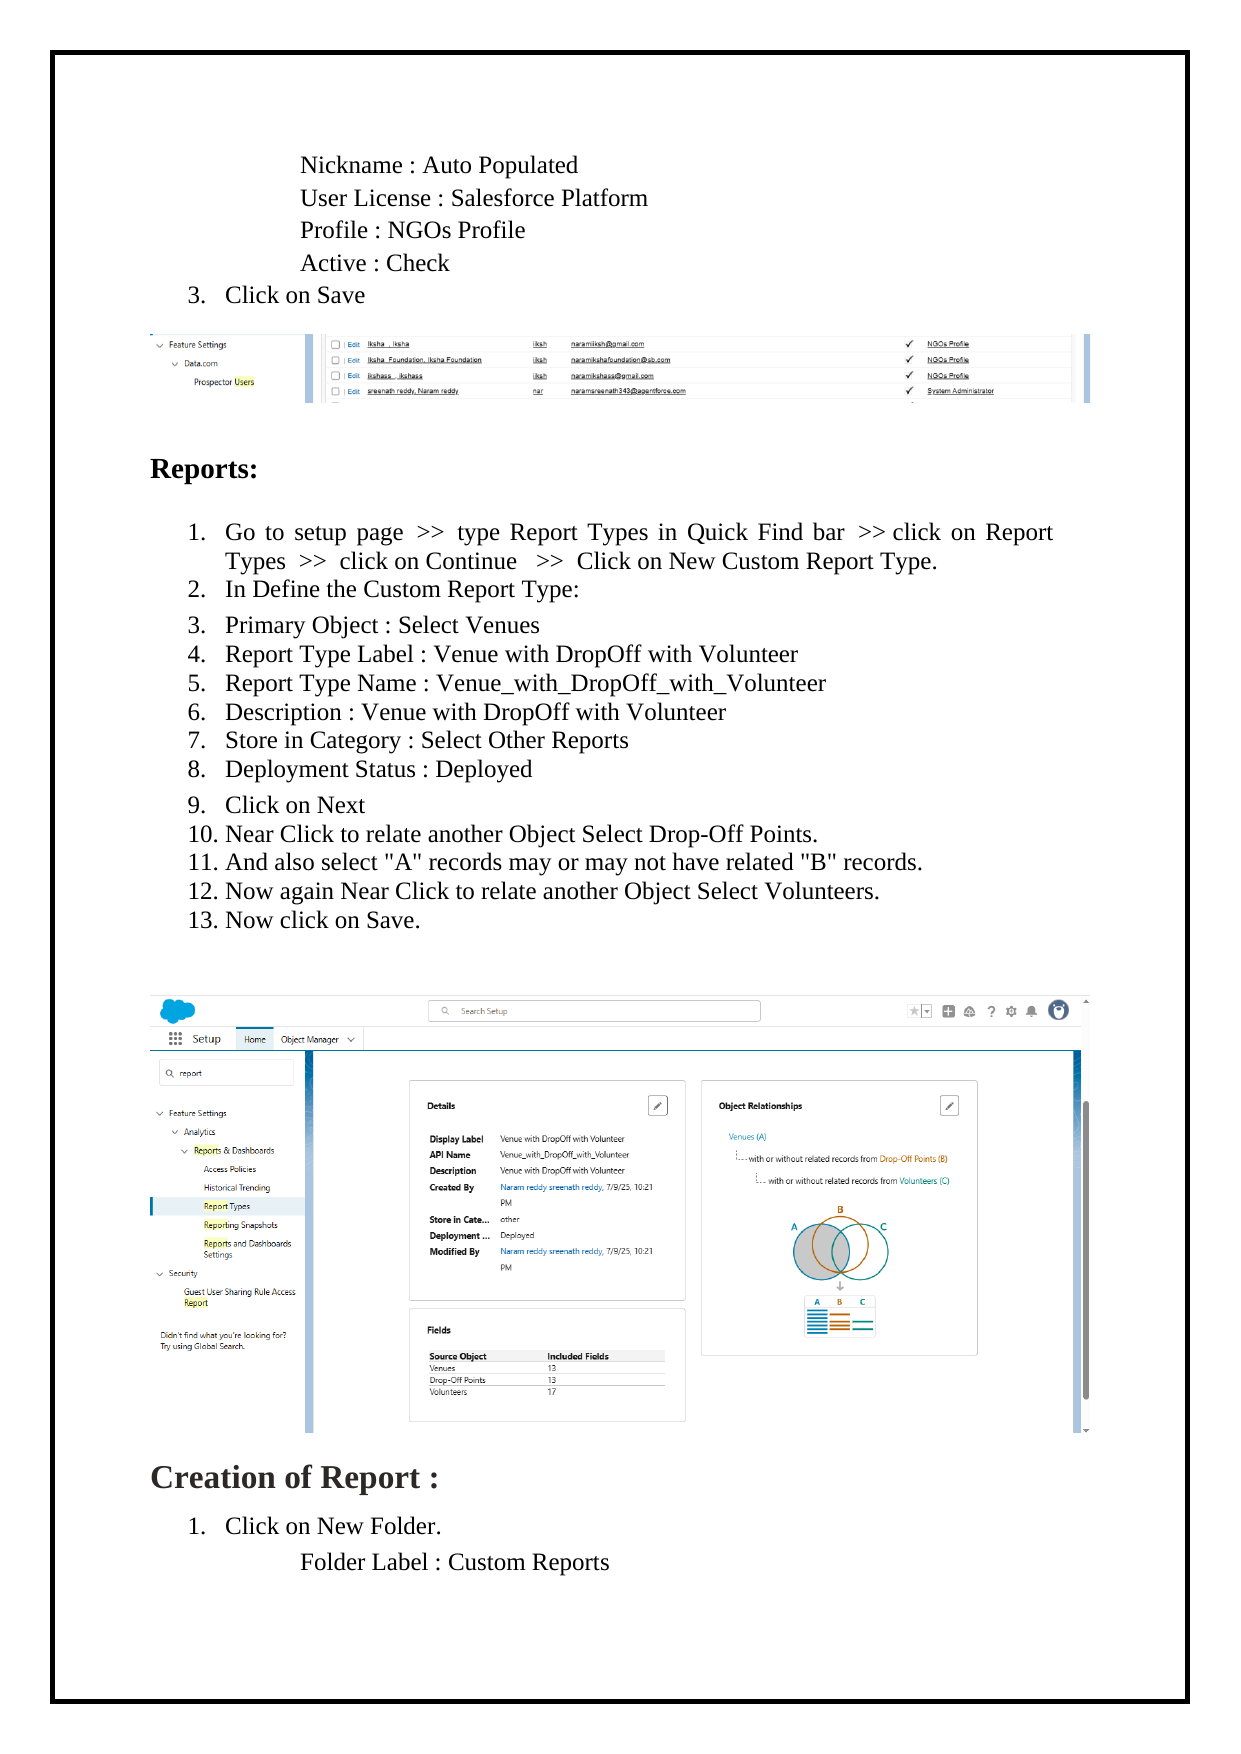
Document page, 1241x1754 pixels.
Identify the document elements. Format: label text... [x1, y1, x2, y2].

text Active : Check [300, 248, 1053, 277]
list Near Click to relate another Object Select Drop-Off Points. [187, 819, 1090, 847]
list Report Type Name : Venue_with_DropOff_with_Volunteer [187, 668, 1090, 697]
list Primary Object : Select Venues [187, 610, 1090, 639]
text Nickname : Auto Populated [300, 150, 1053, 179]
list Go to setup page >> type Report Types in Quick Find bar >> click on Report Types >> click on Continue >> Click on New Custom Report Type. [187, 517, 1053, 574]
list Now click on Save. [187, 905, 1090, 934]
subtitle Creation of Report : [150, 1457, 1090, 1496]
picture [150, 991, 1091, 1433]
text Reports: [150, 451, 1090, 484]
list Report Type Label : Venue with DropOff with Volunteer [187, 639, 1090, 668]
list Description : Venue with DropOff with Volunteer [187, 697, 1090, 725]
list Click on New Folder. [187, 1511, 1090, 1540]
list And also select "A" records may or may not have related "B" records. [187, 847, 1090, 876]
list Click on Save [187, 280, 1053, 309]
text Folder Label : Custom Reports [300, 1547, 1090, 1576]
list Deployment Status : Deployed [187, 754, 1090, 783]
list Now again Near Click to relate another Object Select Volunteers. [187, 876, 1090, 905]
text Profile : NGOs Profile [300, 215, 1053, 244]
list Store in Category : Select Other Reports [187, 725, 1090, 754]
list In Define the Custom Report Type: [187, 574, 1090, 603]
text User License : Salesforce Platform [300, 183, 1053, 211]
list Click on Next [187, 790, 1090, 819]
picture [150, 334, 1091, 403]
